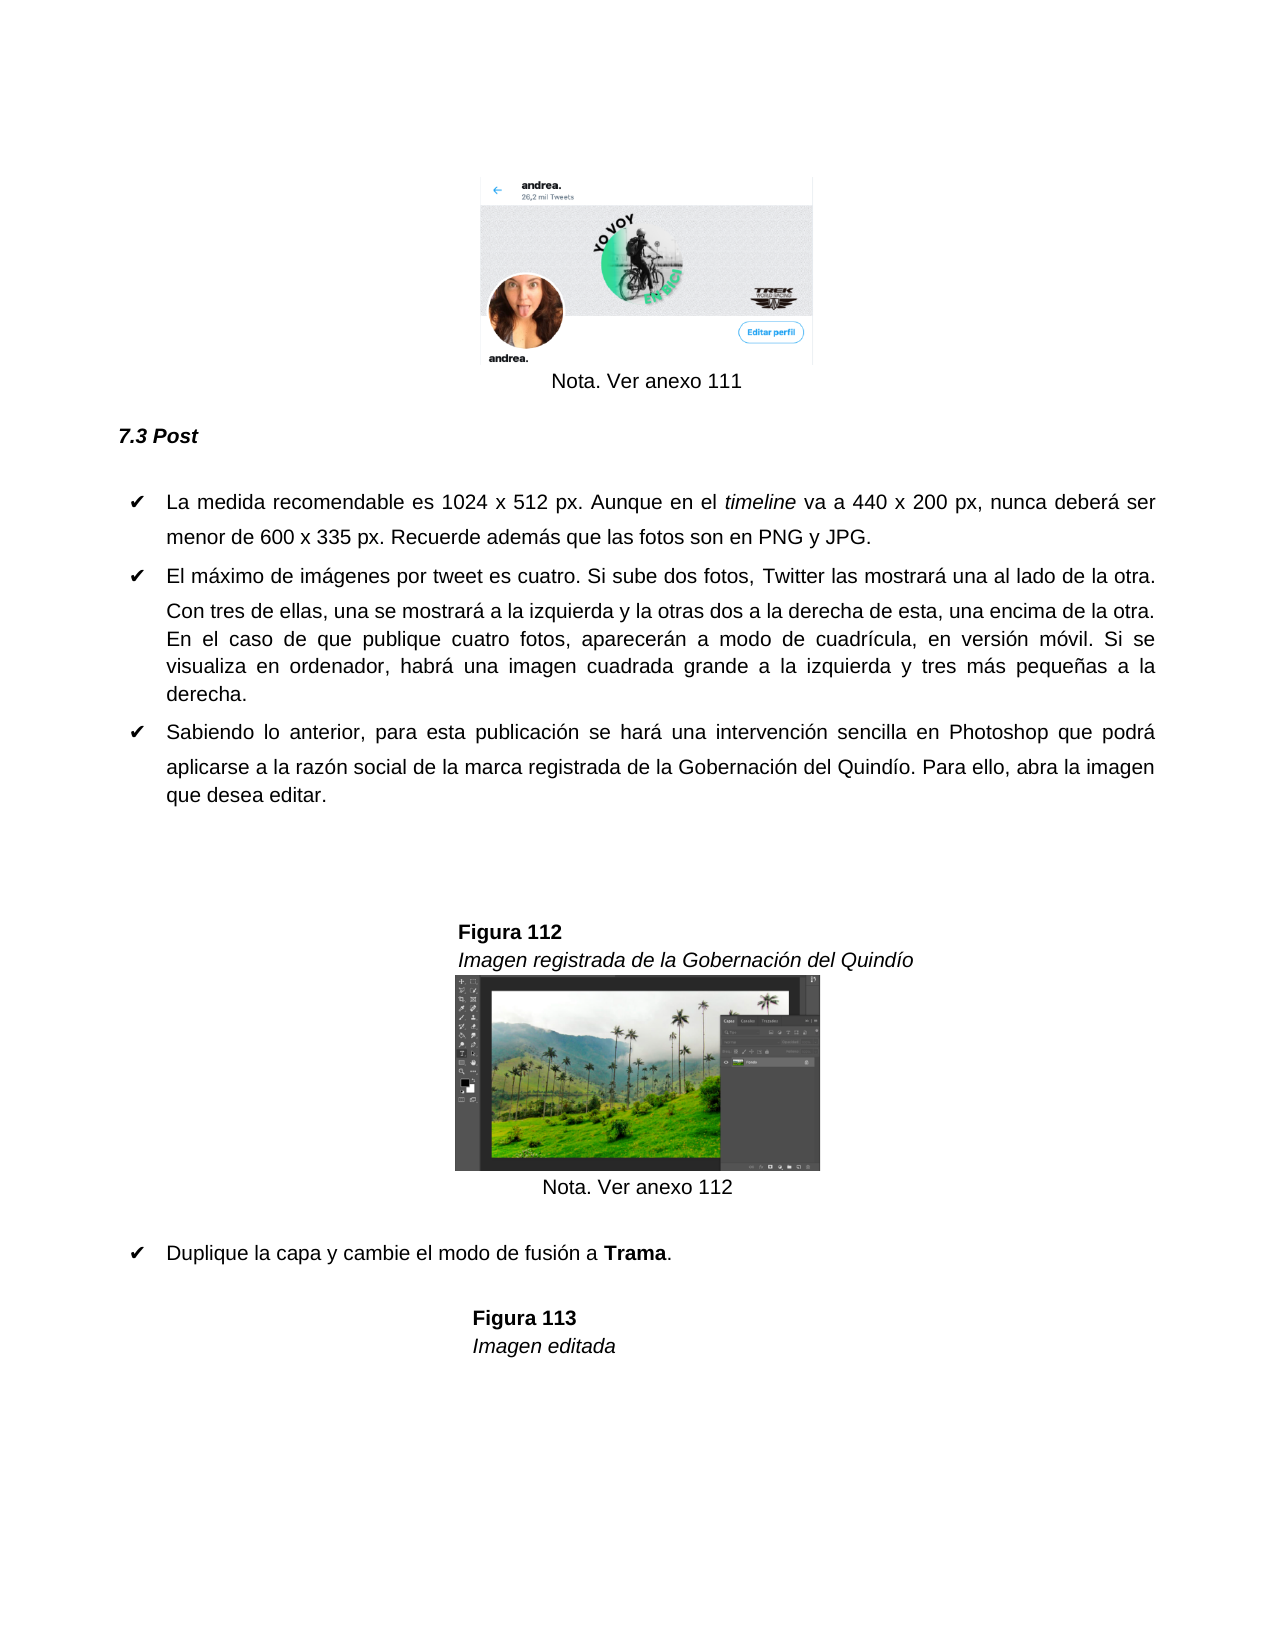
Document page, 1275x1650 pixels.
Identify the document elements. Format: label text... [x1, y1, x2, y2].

text Nota. Ver anexo 111 [137, 369, 1157, 393]
text Imagen registrada de la Gobernación del Quindío [118, 948, 1157, 972]
list El máximo de imágenes por tweet es cuatro. Si sube dos fotos, Twitter las mostrará una al lado de la otra. Con tres de ellas, una se mostrará a la izquierda y la otras dos a la derecha de esta, una encima de la otra. En el caso de que publique cuatro fotos, aparecerán a modo de cuadrícula, en versión móvil. Si se visualiza en ordenador, habrá una imagen cuadrada grande a la izquierda y tres más pequeñas a la derecha. [129, 553, 1157, 705]
text Nota. Ver anexo 112 [118, 1175, 1157, 1199]
text 7.3 Post [118, 424, 1157, 448]
picture [478, 177, 816, 365]
picture [455, 975, 821, 1171]
text Figura 113 [166, 1306, 1157, 1330]
list Duplique la capa y cambie el modo de fusión a Trama. [129, 1230, 1157, 1272]
list La medida recomendable es 1024 x 512 px. Aunque en el timeline va a 440 x 200 px, nunca deberá ser menor de 600 x 335 px. Recuerde además que las fotos son en PNG y JPG. [129, 479, 1157, 549]
list Sabiendo lo anterior, para esta publicación se hará una intervención sencilla en Photoshop que podrá aplicarse a la razón social de la marca registrada de la Gobernación del Quindío. Para ello, abra la imagen que desea editar. [129, 709, 1157, 807]
text Imagen editada [166, 1334, 1157, 1358]
text Figura 112 [118, 920, 1157, 944]
